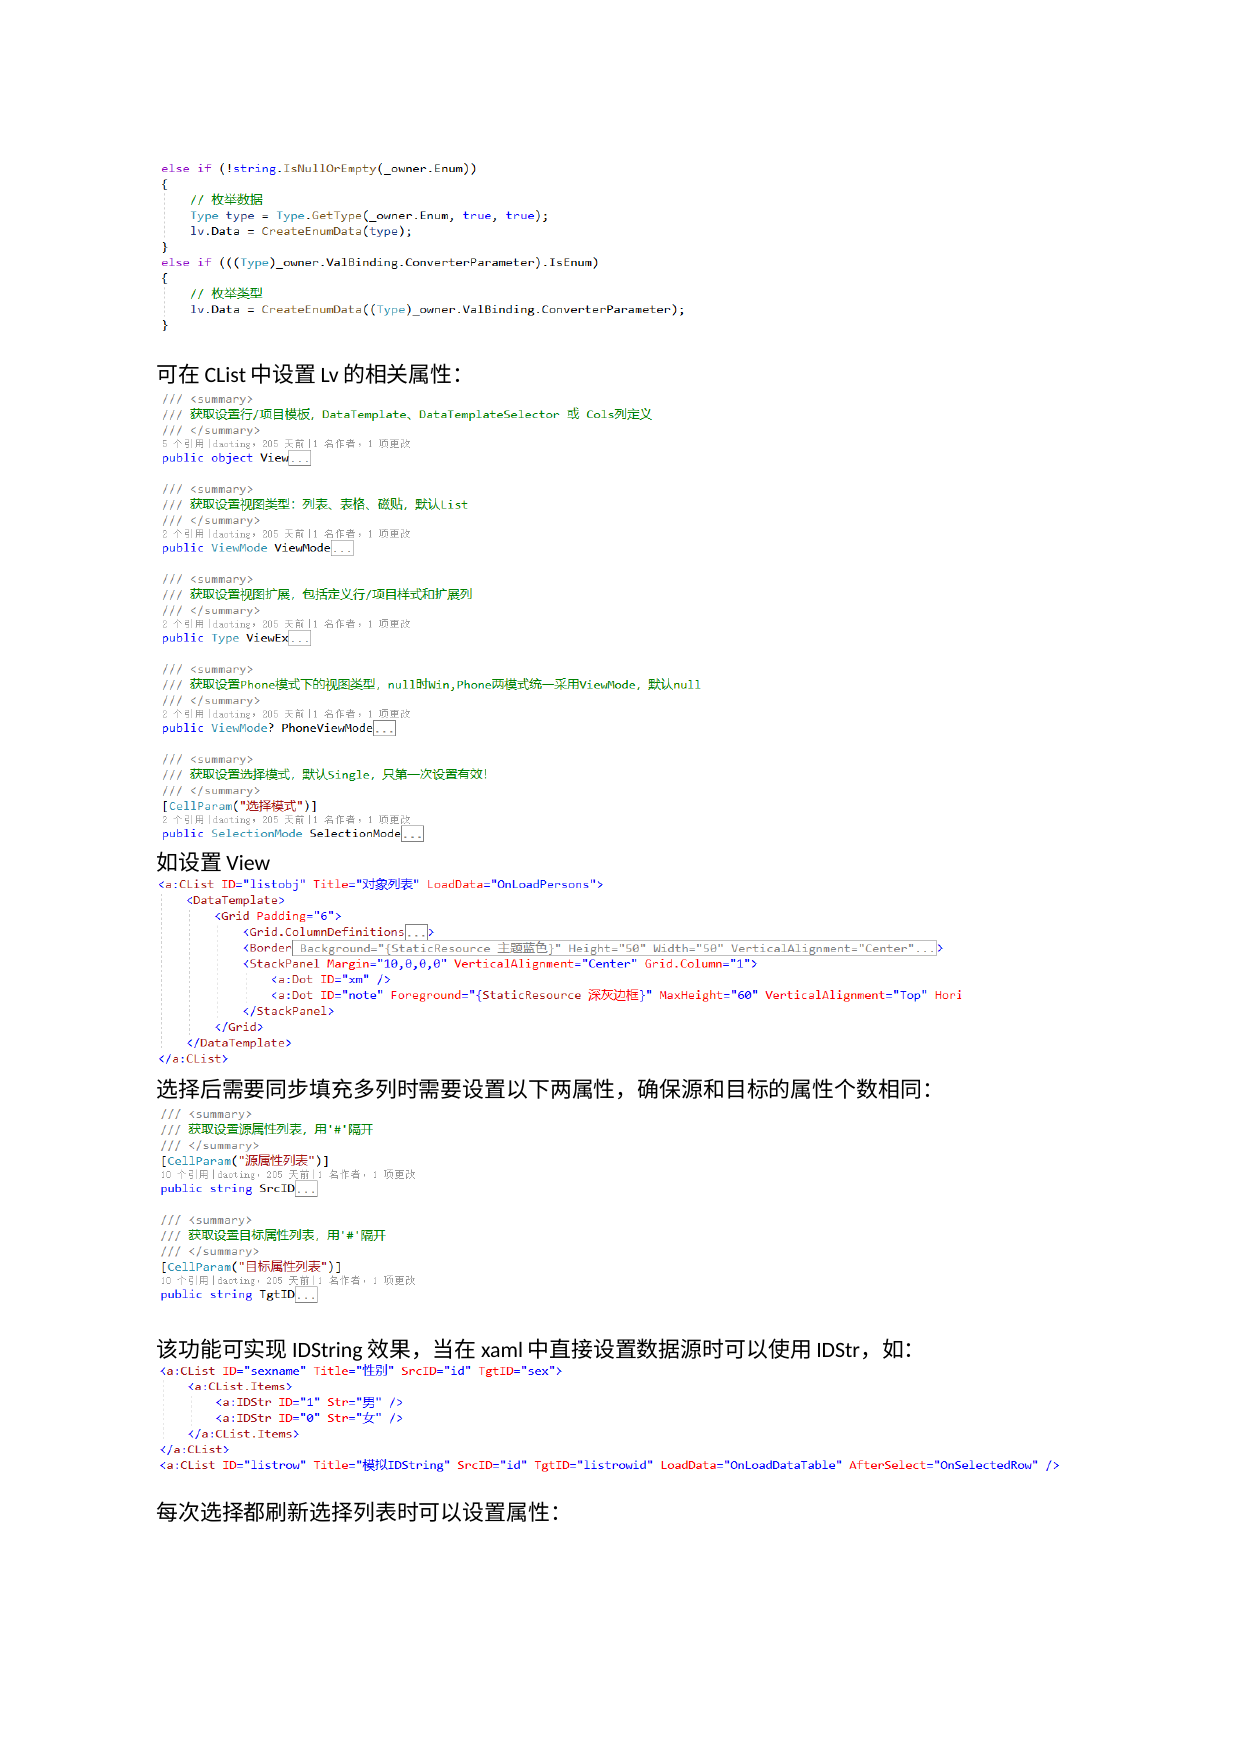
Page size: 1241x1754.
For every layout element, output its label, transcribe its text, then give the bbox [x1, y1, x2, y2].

picture [156, 1104, 419, 1308]
picture [156, 877, 962, 1066]
text 可在CList中设置Lv的相关属性： [112, 357, 1128, 389]
picture [156, 162, 688, 334]
text 每次选择都刷新选择列表时可以设置属性： [112, 1494, 1128, 1527]
text 选择后需要同步填充多列时需要设置以下两属性，确保源和目标的属性个数相同： [112, 1072, 1128, 1104]
picture [156, 1364, 1063, 1475]
picture [156, 389, 708, 844]
text 该功能可实现IDString效果，当在xaml中直接设置数据源时可以使用IDStr，如： [112, 1332, 1128, 1364]
text 如设置View [112, 844, 1128, 877]
